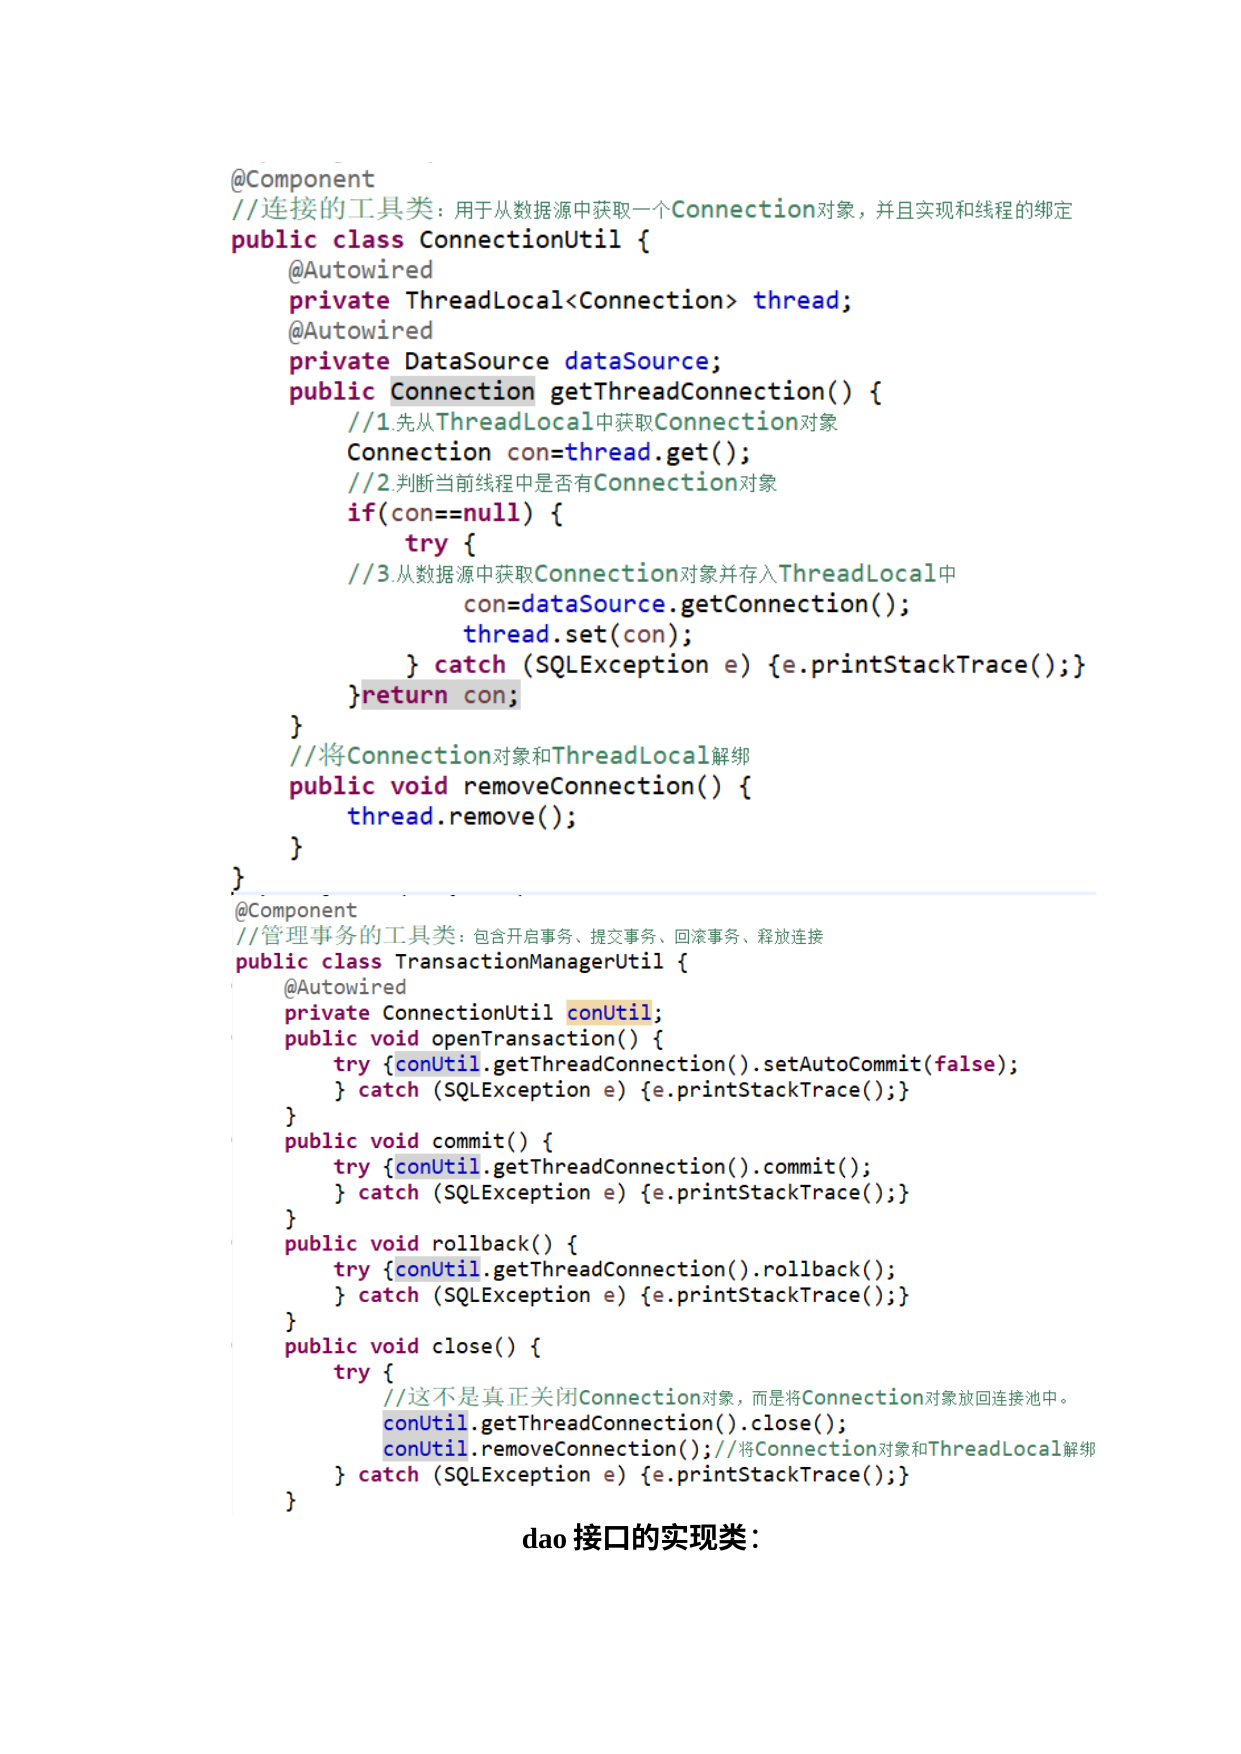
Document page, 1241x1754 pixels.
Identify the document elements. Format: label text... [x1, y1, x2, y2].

text dao接口的实现类： [187, 1515, 1053, 1557]
picture [231, 162, 1097, 1515]
